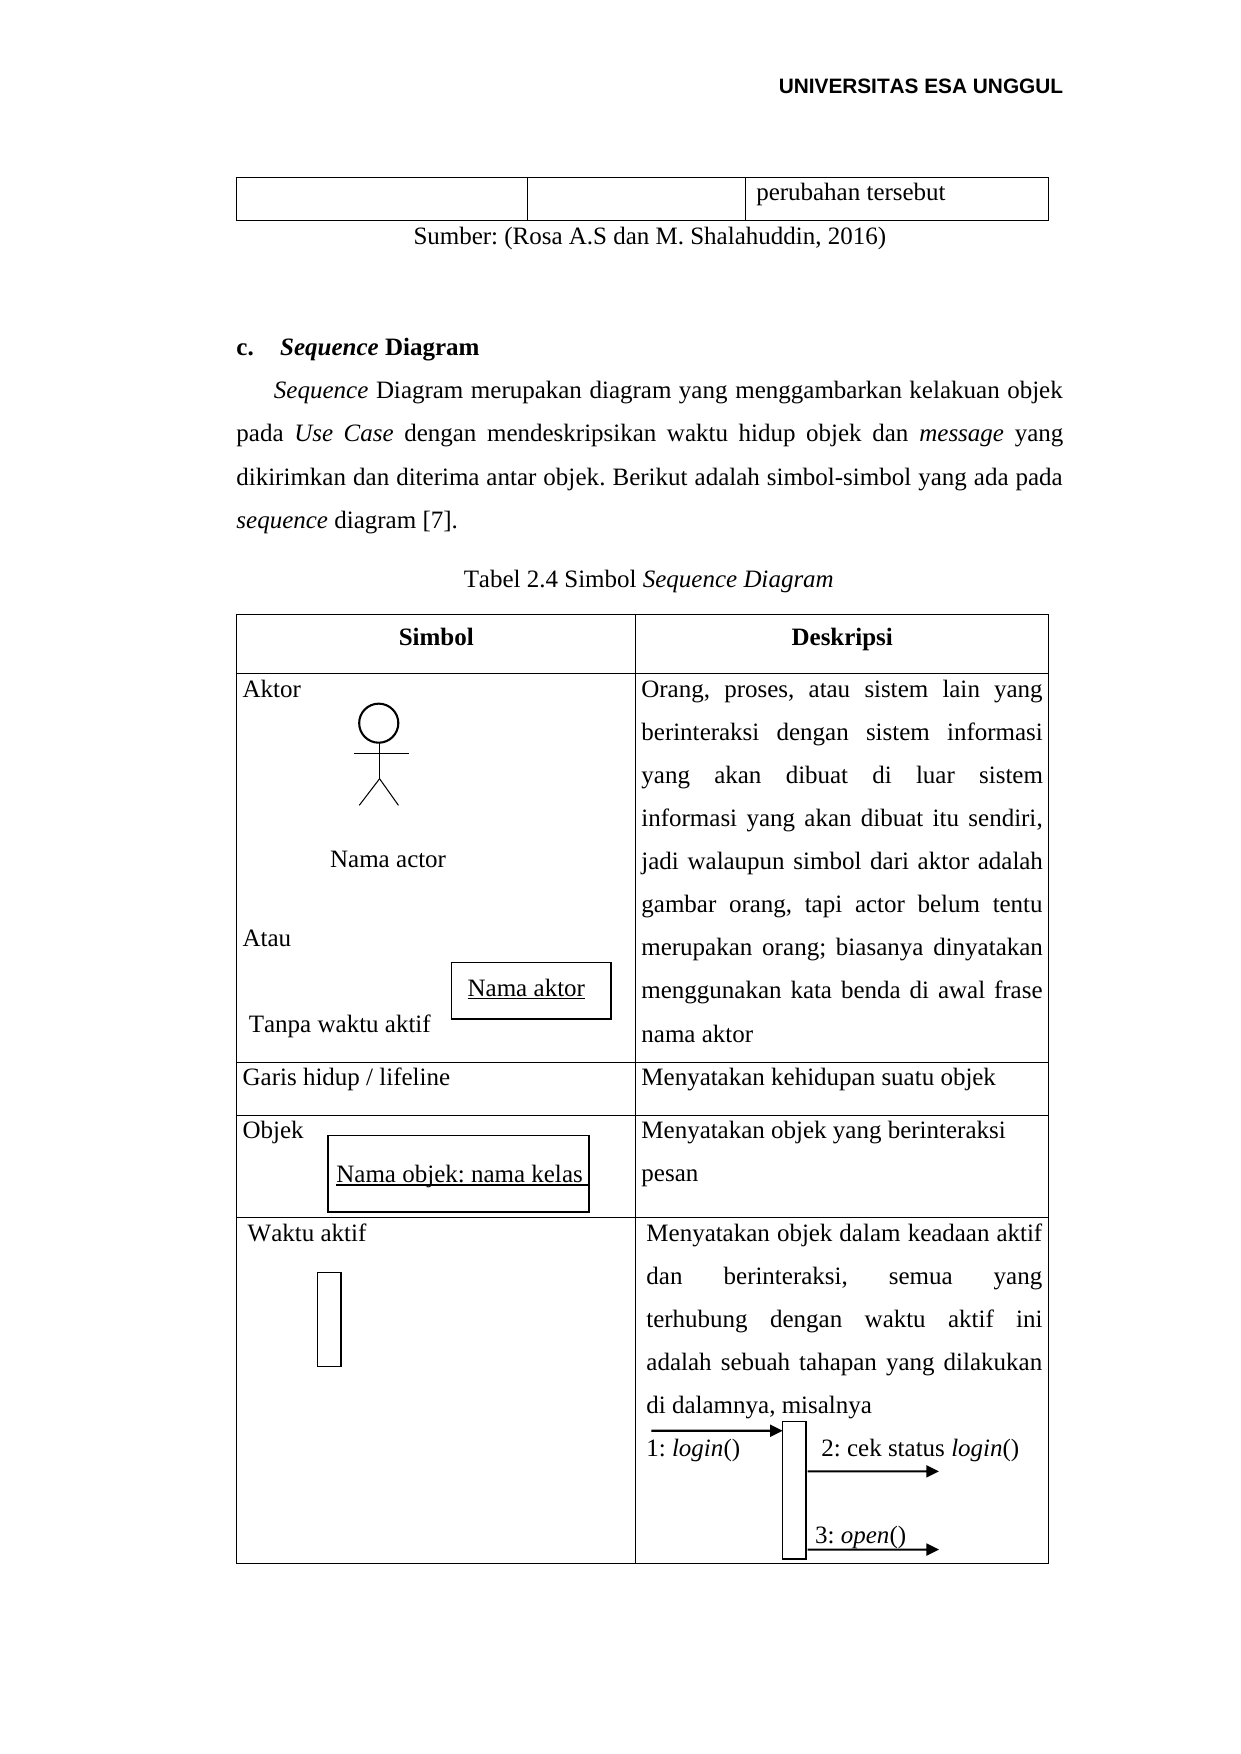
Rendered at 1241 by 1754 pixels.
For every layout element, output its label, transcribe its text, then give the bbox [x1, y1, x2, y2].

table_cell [746, 178, 1048, 220]
table_cell Aktor Nama actor Atau Tanpa waktu aktif [237, 674, 635, 1062]
table_cell Orang, proses, atau sistem lain yang berinteraksi dengan sistem informasi yang akan dibuat di luar sistem informasi yang akan dibuat itu sendiri, jadi walaupun simbol dari aktor adalah gambar orang, tapi actor belum tentu merupakan orang; biasanya dinyatakan menggunakan kata benda di awal frase nama aktor [636, 674, 1048, 1062]
table_cell Menyatakan objek yang berinteraksi pesan [636, 1116, 1048, 1217]
table_cell [237, 178, 527, 220]
table_cell Objek Nama objek: nama kelas [237, 1116, 635, 1217]
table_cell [636, 1218, 1048, 1563]
table_cell Menyatakan kehidupan suatu objek [636, 1063, 1048, 1115]
table_cell [528, 178, 745, 220]
table_cell Waktu aktif [237, 1218, 635, 1563]
text Sequence Diagram merupakan diagram yang menggambarkan kelakuan objek pada Use Case dengan mendeskripsikan waktu hidup objek dan message yang dikirimkan dan diterima antar objek. Berikut adalah simbol-simbol yang ada pada sequence diagram [7]. [236, 375, 1063, 533]
table_header Simbol [237, 615, 635, 673]
list Sequence Diagram [236, 332, 1063, 361]
text Sumber: (Rosa A.S dan M. Shalahuddin, 2016) [236, 221, 1063, 250]
table_cell Garis hidup / lifeline [237, 1063, 635, 1115]
table_header Deskripsi [636, 615, 1048, 673]
